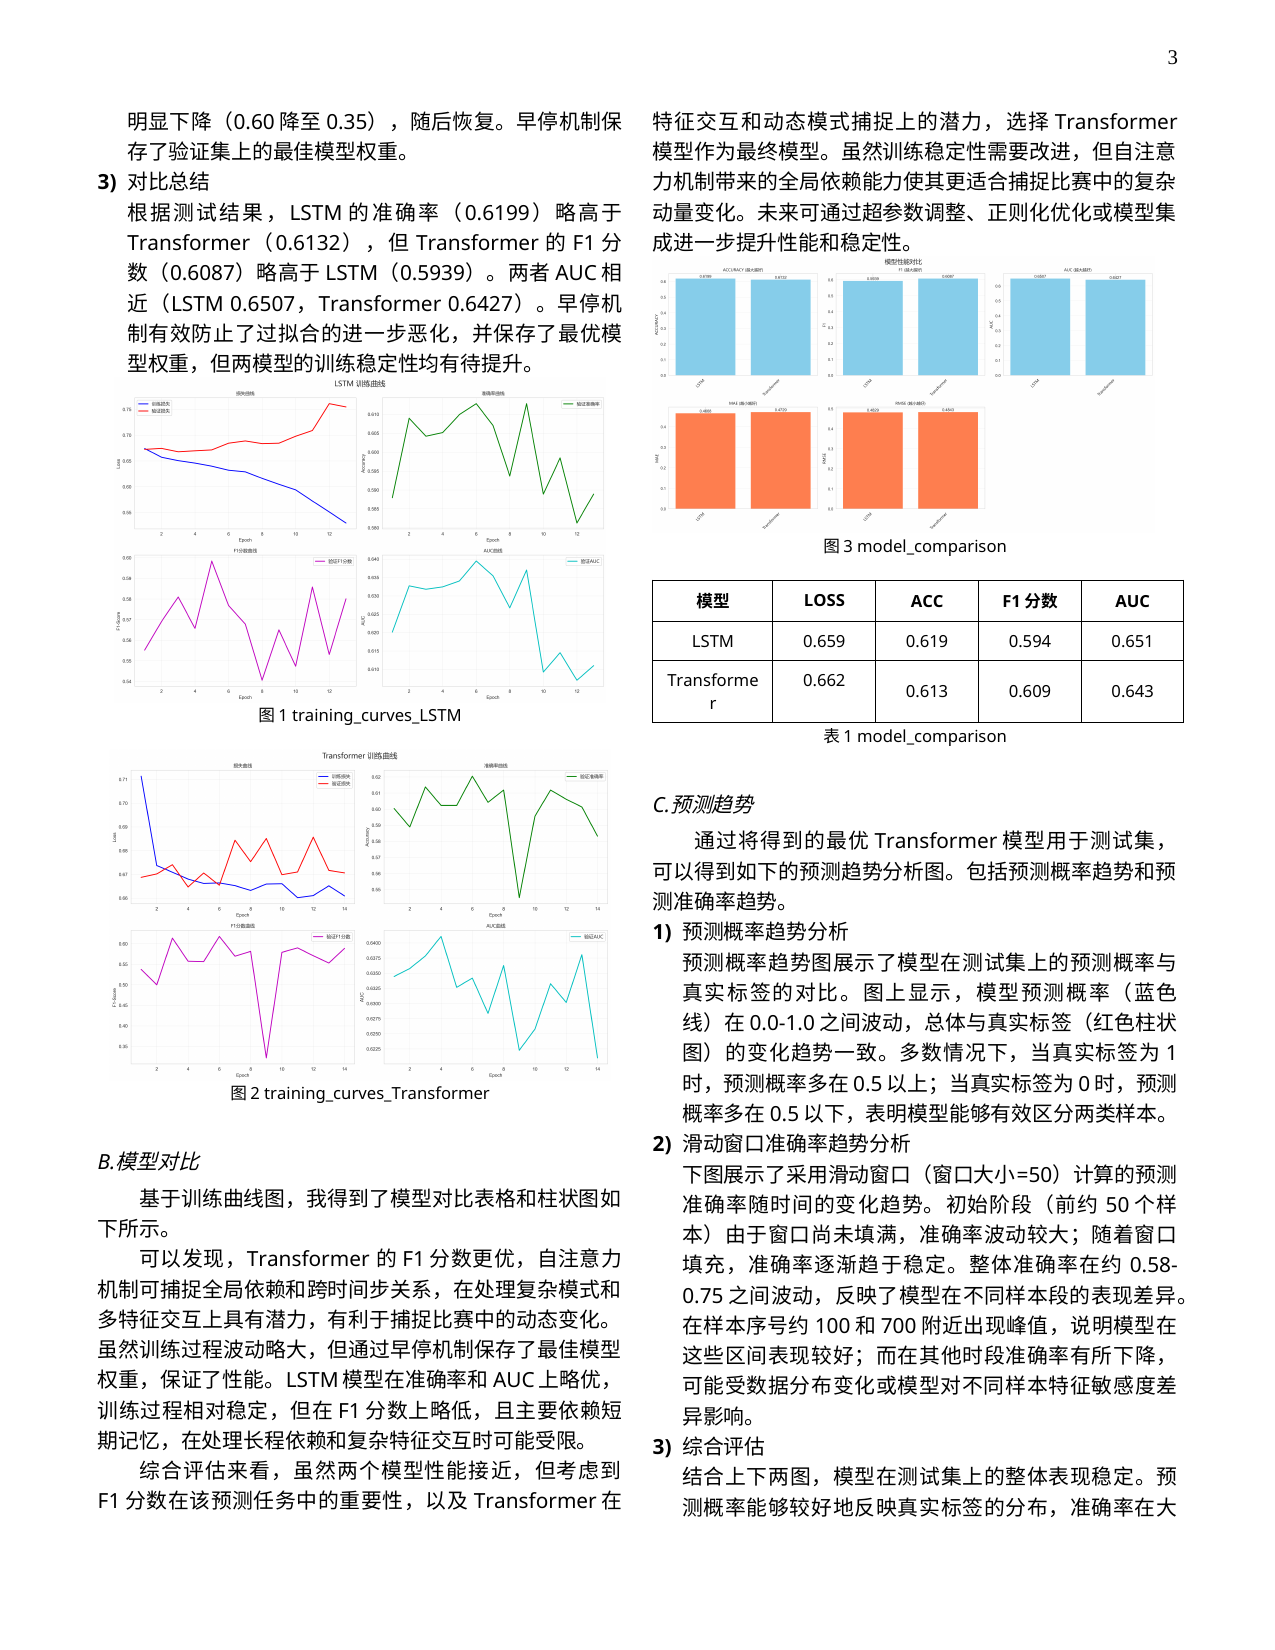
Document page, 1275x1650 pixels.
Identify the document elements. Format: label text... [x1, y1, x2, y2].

text 可以发现，Transformer 的F1分数更优，自注意力机制可捕捉全局依赖和跨时间步关系，在处理复杂模式和多特征交互上具有潜力，有利于捕捉比赛中的动态变化。虽然训练过程波动略大，但通过早停机制保存了最佳模型权重，保证了性能。LSTM模型在准确率和AUC上略优，训练过程相对稳定，但在F1分数上略低，且主要依赖短期记忆，在处理长程依赖和复杂特征交互时可能受限。 [97, 1243, 622, 1454]
text 综合评估来看，虽然两个模型性能接近，但考虑到F1分数在该预测任务中的重要性，以及Transformer在特征交互和动态模式捕捉上的潜力，选择Transformer模型作为最终模型。虽然训练稳定性需要改进，但自注意力机制带来的全局依赖能力使其更适合捕捉比赛中的复杂动量变化。未来可通过超参数调整、正则化优化或模型集成进一步提升性能和稳定性。 [97, 1454, 622, 1515]
text 通过将得到的最优Transformer模型用于测试集，可以得到如下的预测趋势分析图。包括预测概率趋势和预测准确率趋势。 [652, 825, 1177, 916]
table_header 模型 [653, 581, 772, 621]
table_cell 0.613 [876, 661, 978, 722]
table_cell 0.609 [979, 661, 1081, 722]
list 综合评估 [652, 1430, 1177, 1461]
table_cell 0.643 [1082, 661, 1183, 722]
text 图3 model_comparison [652, 533, 1177, 557]
text 图1 training_curves_LSTM [97, 702, 622, 727]
subtitle B.模型对比 [97, 1146, 622, 1176]
table_cell 0.619 [876, 622, 978, 660]
table_cell LSTM [653, 622, 772, 660]
list 下图展示了采用滑动窗口（窗口大小=50）计算的预测准确率随时间的变化趋势。初始阶段（前约50个样本）由于窗口尚未填满，准确率波动较大；随着窗口填充，准确率逐渐趋于稳定。整体准确率在约0.58-0.75之间波动，反映了模型在不同样本段的表现差异。在样本序号约100和700附近出现峰值，说明模型在这些区间表现较好；而在其他时段准确率有所下降，可能受数据分布变化或模型对不同样本特征敏感度差异影响。 [682, 1158, 1177, 1430]
text 表1 model_comparison [652, 723, 1177, 747]
picture [113, 377, 607, 703]
table_header F1分数 [979, 581, 1081, 621]
text 基于训练曲线图，我得到了模型对比表格和柱状图如下所示。 [97, 1182, 622, 1243]
table_header ACC [876, 581, 978, 621]
table_cell 0.659 [773, 622, 875, 660]
table_header AUC [1082, 581, 1183, 621]
table_cell 0.662 [773, 661, 875, 722]
table_header LOSS [773, 581, 875, 621]
list 预测概率趋势图展示了模型在测试集上的预测概率与真实标签的对比。图上显示，模型预测概率（蓝色线）在0.0-1.0之间波动，总体与真实标签（红色柱状图）的变化趋势一致。多数情况下，当真实标签为1时，预测概率多在0.5以上；当真实标签为0时，预测概率多在0.5以下，表明模型能够有效区分两类样本。 [682, 946, 1177, 1127]
table_cell 0.594 [979, 622, 1081, 660]
text 图2 training_curves_Transformer [97, 1080, 622, 1105]
list 预测概率趋势分析 [652, 916, 1177, 946]
subtitle C.预测趋势 [652, 788, 1177, 818]
list 训练14个epoch后停止。训练损失收敛至0.66-0.67，验证损失波动较大，存在轻微过拟合。验证准确率在0.55-0.62之间波动，F1分数在epoch 9出现明显下降（0.60降至0.35），随后恢复。早停机制保存了验证集上的最佳模型权重。 [127, 105, 622, 166]
text 综合评估来看，虽然两个模型性能接近，但考虑到F1分数在该预测任务中的重要性，以及Transformer在特征交互和动态模式捕捉上的潜力，选择Transformer模型作为最终模型。虽然训练稳定性需要改进，但自注意力机制带来的全局依赖能力使其更适合捕捉比赛中的复杂动量变化。未来可通过超参数调整、正则化优化或模型集成进一步提升性能和稳定性。 [652, 105, 1177, 256]
picture [652, 256, 1155, 533]
list 对比总结 [97, 166, 622, 196]
picture [109, 749, 611, 1081]
table_cell 0.651 [1082, 622, 1183, 660]
table_cell Transformer [653, 661, 772, 722]
list 滑动窗口准确率趋势分析 [652, 1127, 1177, 1158]
list 根据测试结果，LSTM的准确率（0.6199）略高于Transformer（0.6132），但Transformer的F1分数（0.6087）略高于LSTM（0.5939）。两者AUC相近（LSTM 0.6507，Transformer 0.6427）。早停机制有效防止了过拟合的进一步恶化，并保存了最优模型权重，但两模型的训练稳定性均有待提升。 [127, 196, 622, 377]
